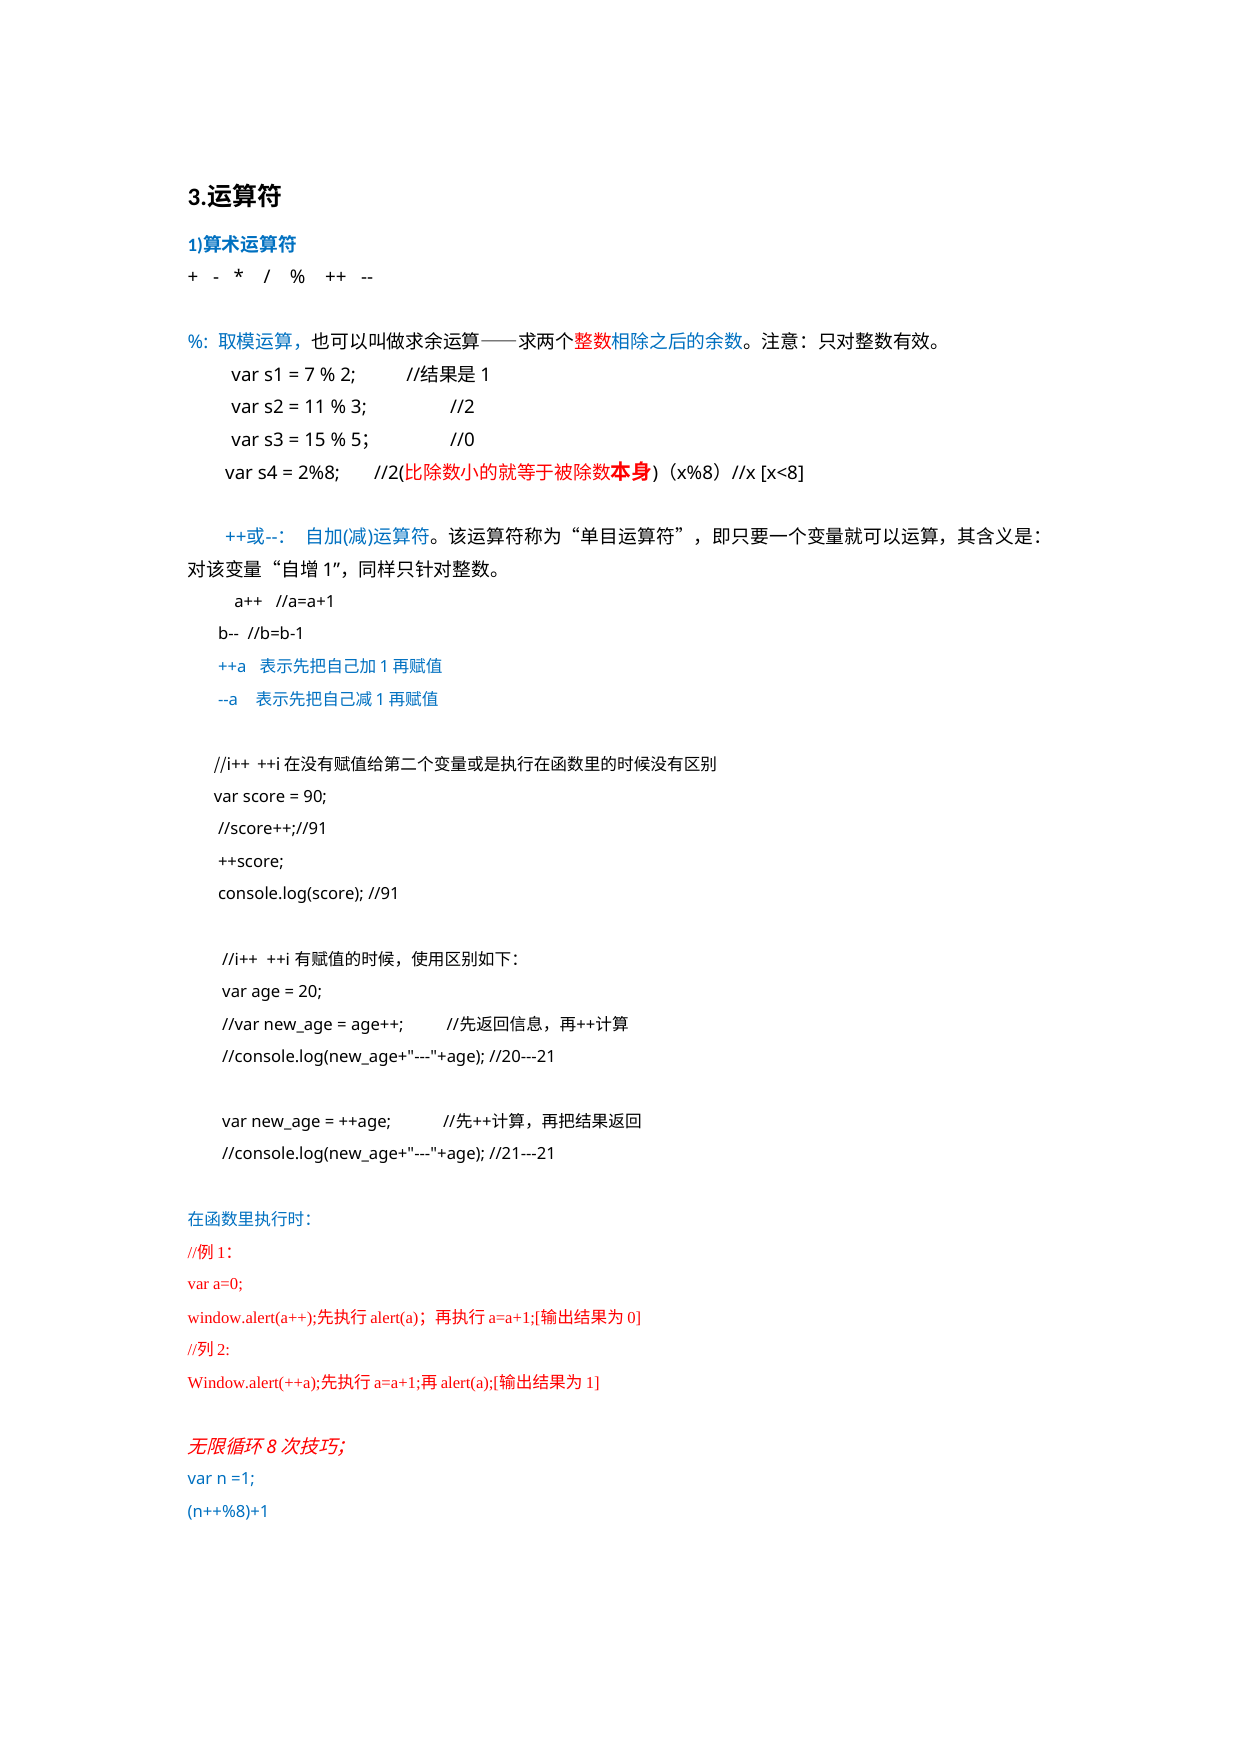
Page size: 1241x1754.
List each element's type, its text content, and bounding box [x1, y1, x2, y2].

text var new_age = ++age; //先++计算，再把结果返回 [187, 1104, 1053, 1137]
text %: 取模运算，也可以叫做求余运算——求两个整数相除之后的余数。注意：只对整数有效。 [187, 324, 1053, 357]
text --a 表示先把自己减1再赋值 [187, 682, 1053, 714]
text ++或--： 自加(减)运算符。该运算符称为“单目运算符”，即只要一个变量就可以运算，其含义是：对该变量“自增1”，同样只针对整数。 [187, 519, 1053, 584]
text //console.log(new_age+"---"+age); //20---21 [187, 1039, 1053, 1072]
text //列2: [187, 1332, 1053, 1364]
text var a=0; [187, 1267, 1053, 1299]
text b-- //b=b-1 [187, 617, 1053, 649]
text 在函数里执行时： [187, 1202, 1053, 1234]
text //i++ ++i在没有赋值给第二个变量或是执行在函数里的时候没有区别 [187, 747, 1053, 779]
subtitle 运算符 [187, 162, 1053, 227]
text ++score; [187, 844, 1053, 877]
text (n++%8)+1 [187, 1494, 1053, 1527]
text var age = 20; [187, 974, 1053, 1007]
text window.alert(a++);先执行alert(a)；再执行a=a+1;[输出结果为0] [187, 1299, 1053, 1332]
text //i++ ++i 有赋值的时候，使用区别如下： [187, 942, 1053, 974]
text + - * / % ++ -- [187, 259, 1053, 292]
text a++ //a=a+1 [187, 584, 1053, 617]
text 1)算术运算符 [187, 227, 1053, 259]
text //var new_age = age++; //先返回信息，再++计算 [187, 1007, 1053, 1039]
text //score++;//91 [187, 812, 1053, 844]
text Window.alert(++a);先执行a=a+1;再alert(a);[输出结果为1] [187, 1364, 1053, 1397]
text //console.log(new_age+"---"+age); //21---21 [187, 1137, 1053, 1169]
text var n =1; [187, 1462, 1053, 1494]
text //例1： [187, 1234, 1053, 1267]
text 无限循环8次技巧； [187, 1429, 1053, 1462]
text var s2 = 11 % 3; //2 [187, 389, 1053, 422]
text var s3 = 15 % 5； //0 [187, 422, 1053, 454]
text ++a 表示先把自己加1再赋值 [187, 649, 1053, 682]
text var s1 = 7 % 2; //结果是1 [187, 357, 1053, 389]
text console.log(score); //91 [187, 877, 1053, 909]
text var score = 90; [187, 779, 1053, 812]
text var s4 = 2%8; //2(比除数小的就等于被除数本身)（x%8）//x [x<8] [187, 454, 1053, 487]
